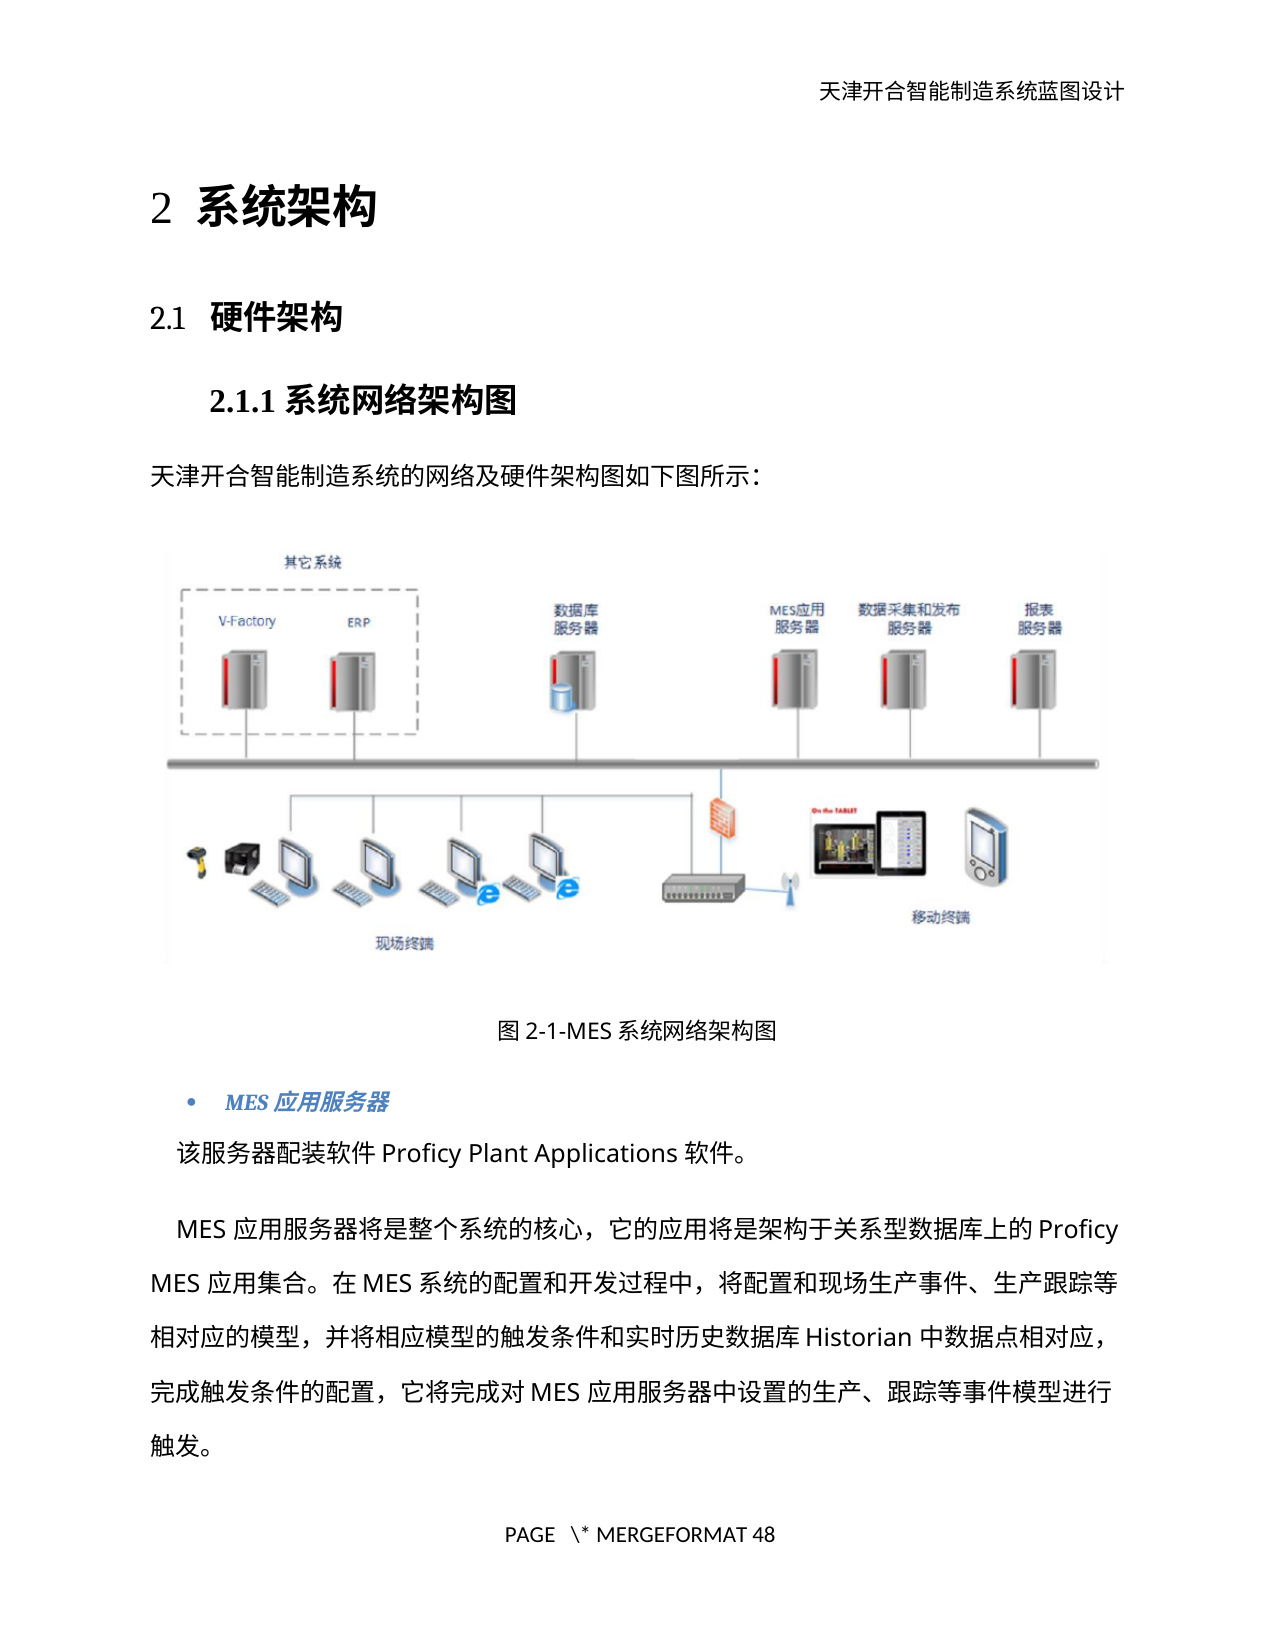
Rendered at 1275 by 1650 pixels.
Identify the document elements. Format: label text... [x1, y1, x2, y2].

subtitle MES 应用服务器 [187, 1084, 1125, 1117]
text 该服务器配装软件Proficy Plant Applications 软件。 [150, 1134, 1125, 1170]
subtitle 系统架构 [150, 171, 1125, 237]
subtitle 系统网络架构图 [209, 374, 1125, 422]
text 天津开合智能制造系统的网络及硬件架构图如下图所示： [150, 457, 1125, 493]
picture [161, 531, 1114, 979]
text 图2-1-MES系统网络架构图 [150, 1013, 1125, 1047]
subtitle 硬件架构 [150, 291, 1125, 339]
text MES 应用服务器将是整个系统的核心，它的应用将是架构于关系型数据库上的Proficy MES 应用集合。在MES 系统的配置和开发过程中，将配置和现场生产事件、生产跟踪等相对应的模型，并将相应模型的触发条件和实时历史数据库Historian 中数据点相对应，完成触发条件的配置，它将完成对MES 应用服务器中设置的生产、跟踪等事件模型进行触发。 [150, 1209, 1125, 1463]
